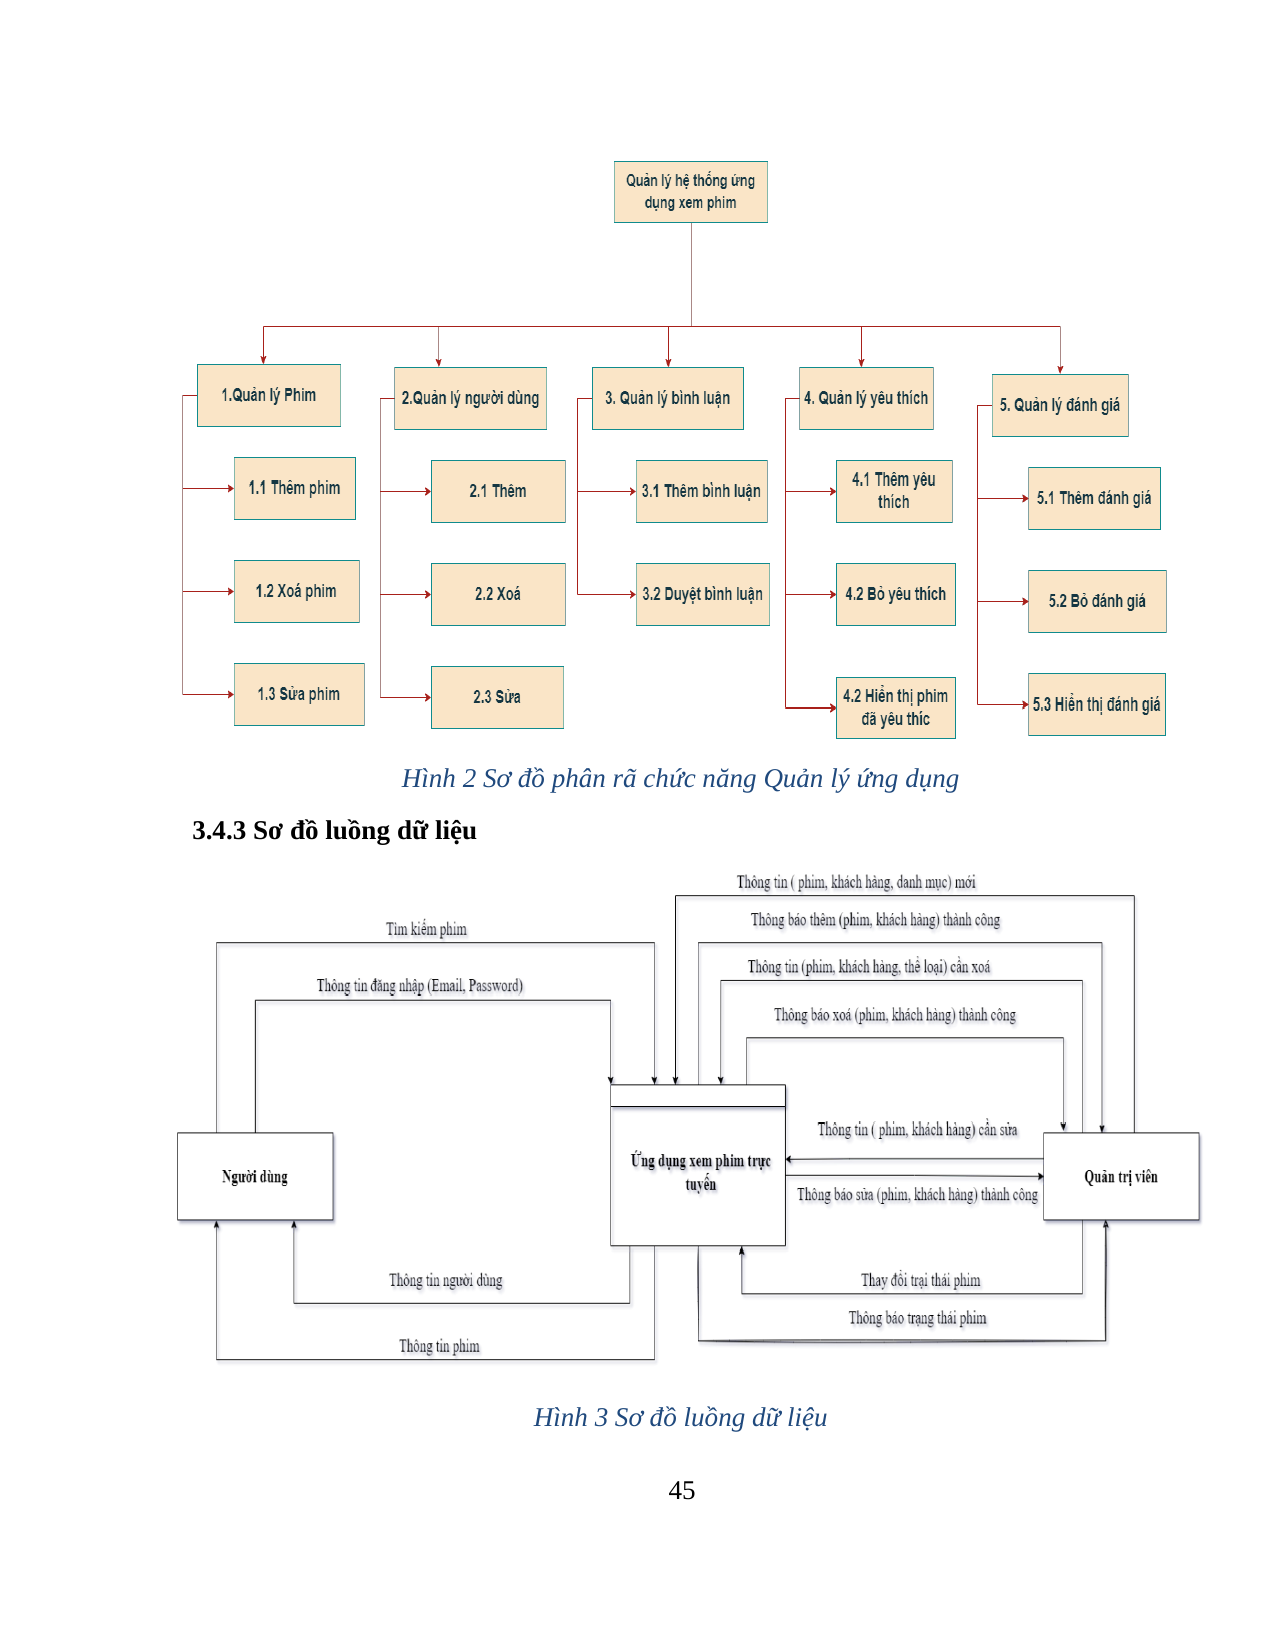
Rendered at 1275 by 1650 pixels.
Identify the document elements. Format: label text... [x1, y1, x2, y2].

text Hình 3 Sơ đồ luồng dữ liệu [177, 1401, 1186, 1432]
picture [177, 867, 1206, 1380]
text Hình 2 Sơ đồ phân rã chức năng Quản lý ứng dụng [177, 762, 1186, 793]
picture [177, 161, 1167, 741]
text Sơ đồ luồng dữ liệu [133, 814, 1186, 845]
